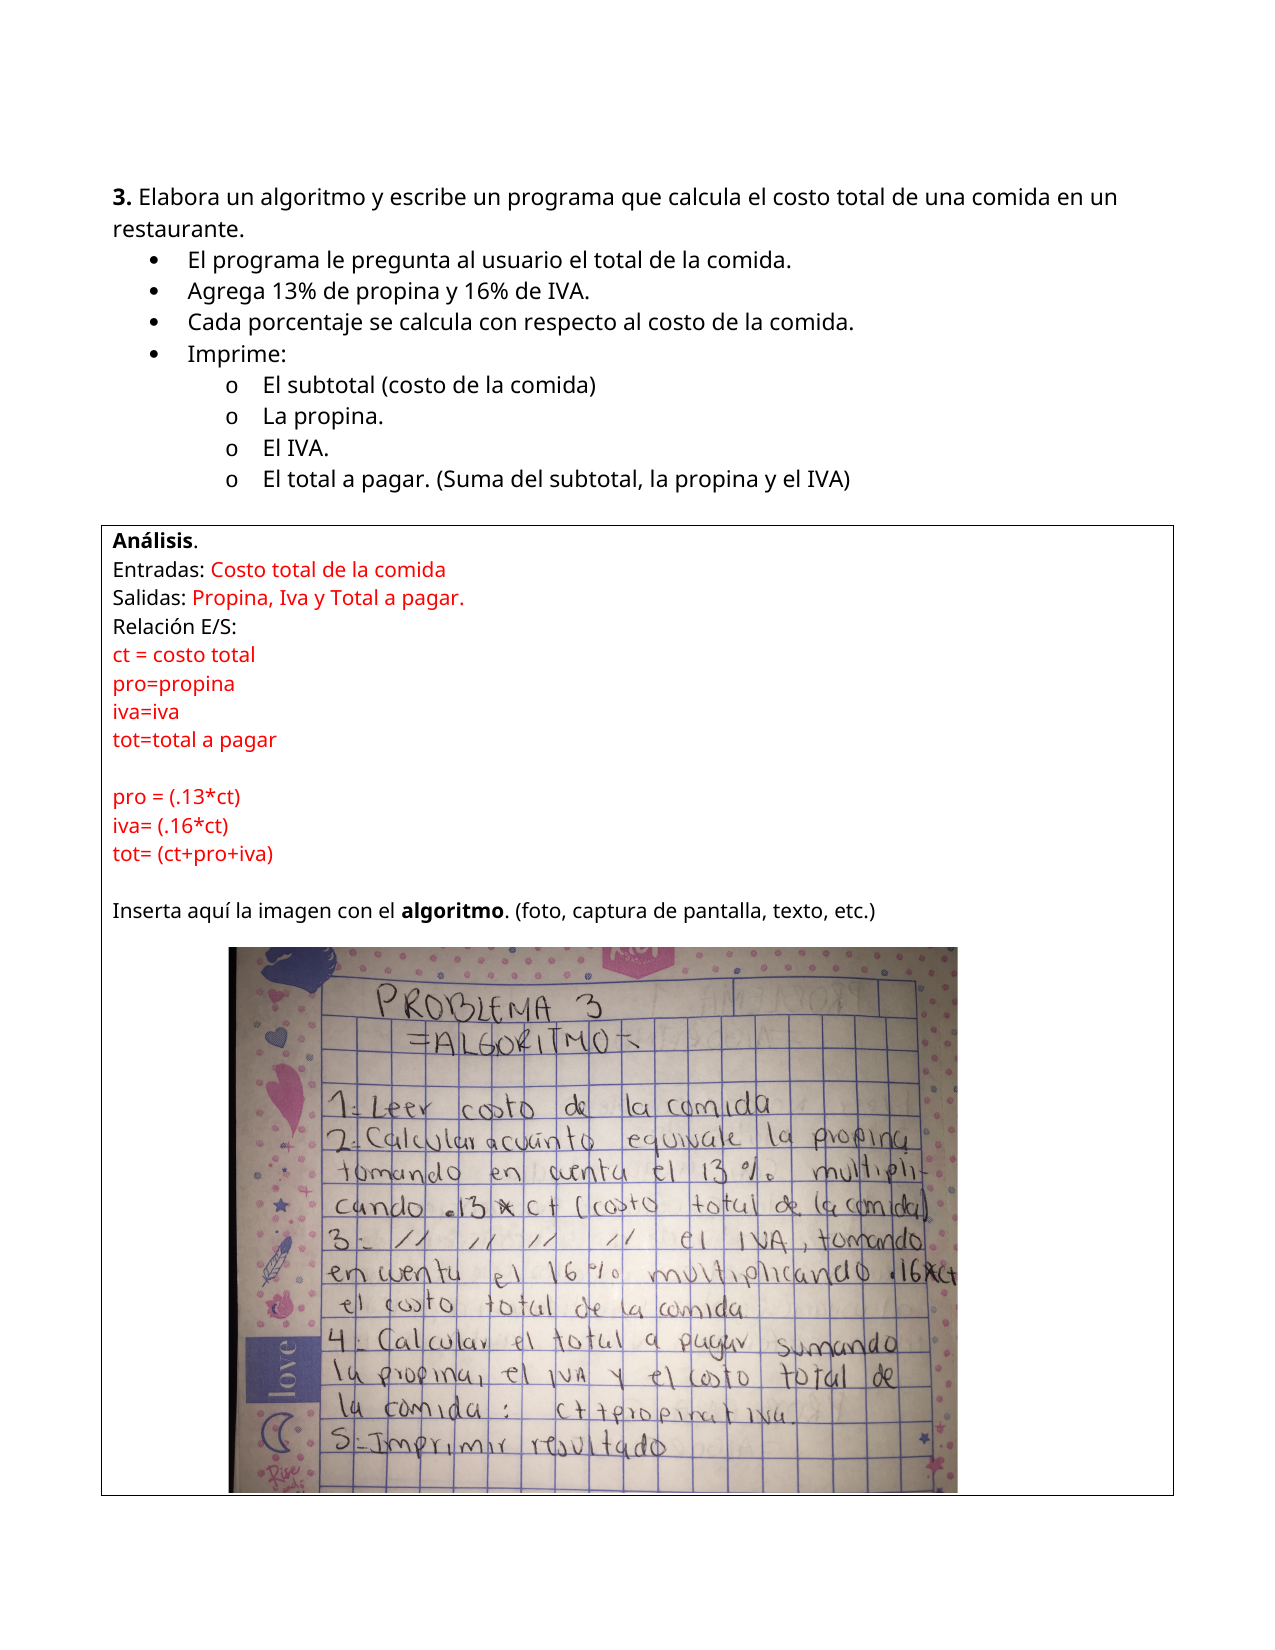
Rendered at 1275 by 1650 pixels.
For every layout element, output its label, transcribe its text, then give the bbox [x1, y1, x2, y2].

list Agrega 13% de propina y 16% de IVA. [150, 275, 1162, 306]
list El programa le pregunta al usuario el total de la comida. [150, 244, 1162, 275]
list El total a pagar. (Suma del subtotal, la propina y el IVA) [225, 463, 1162, 494]
list Cada porcentaje se calcula con respecto al costo de la comida. [150, 306, 1162, 337]
picture [228, 947, 957, 1492]
list El subtotal (costo de la comida) [225, 369, 1162, 400]
text 3. Elabora un algoritmo y escribe un programa que calcula el costo total de una comida en un restaurante. [112, 181, 1162, 244]
list La propina. [225, 400, 1162, 431]
list Imprime: [150, 337, 1162, 369]
list El IVA. [225, 431, 1162, 463]
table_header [102, 526, 1173, 1495]
